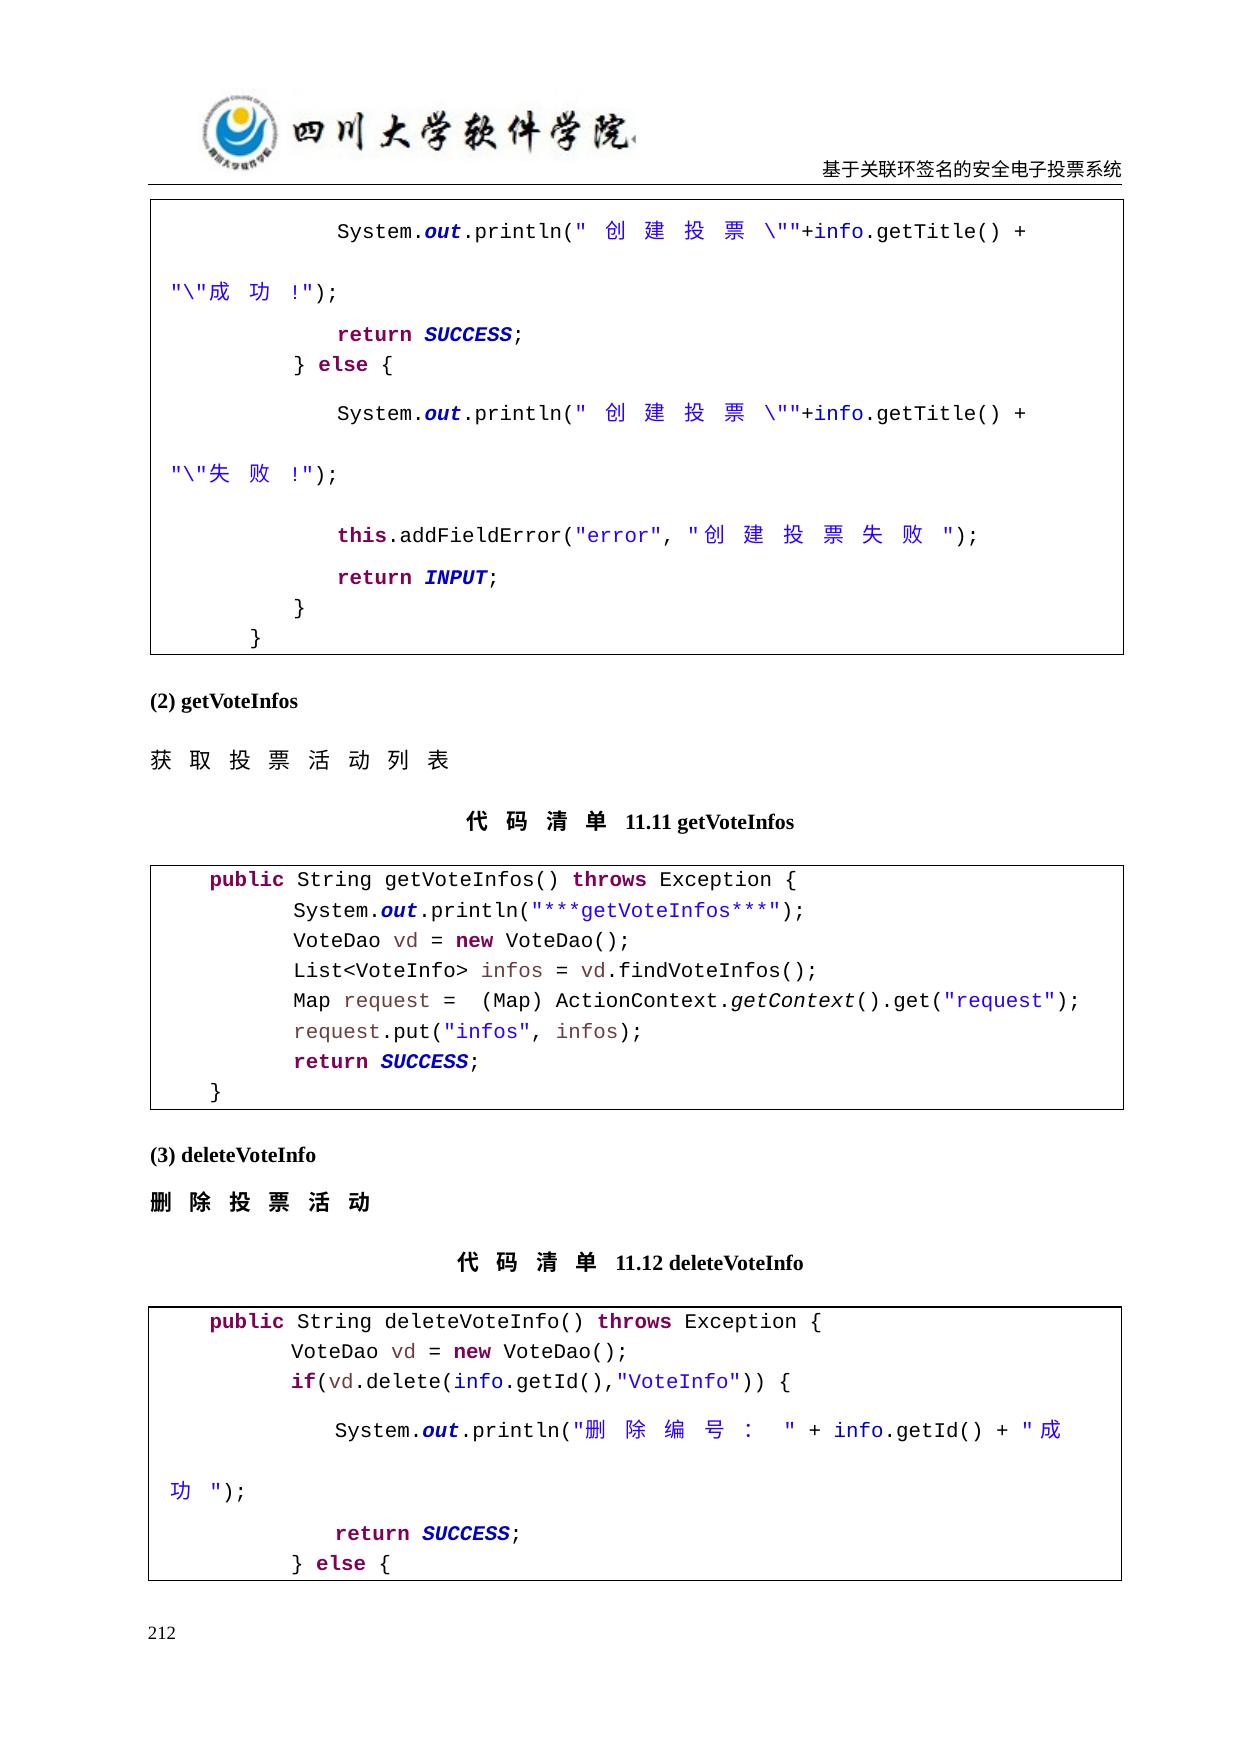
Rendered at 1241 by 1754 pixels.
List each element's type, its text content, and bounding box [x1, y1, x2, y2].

text 删除投票活动 [150, 1170, 1120, 1231]
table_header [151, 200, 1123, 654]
text 代码清单11.12 deleteVoteInfo [150, 1231, 1120, 1291]
picture [197, 88, 639, 177]
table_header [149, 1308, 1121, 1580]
text (2) getVoteInfos [150, 686, 1120, 716]
text (3) deleteVoteInfo [150, 1140, 1120, 1170]
text 获取投票活动列表 [150, 728, 1120, 789]
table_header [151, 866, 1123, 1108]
text 代码清单11.11 getVoteInfos [150, 789, 1120, 850]
